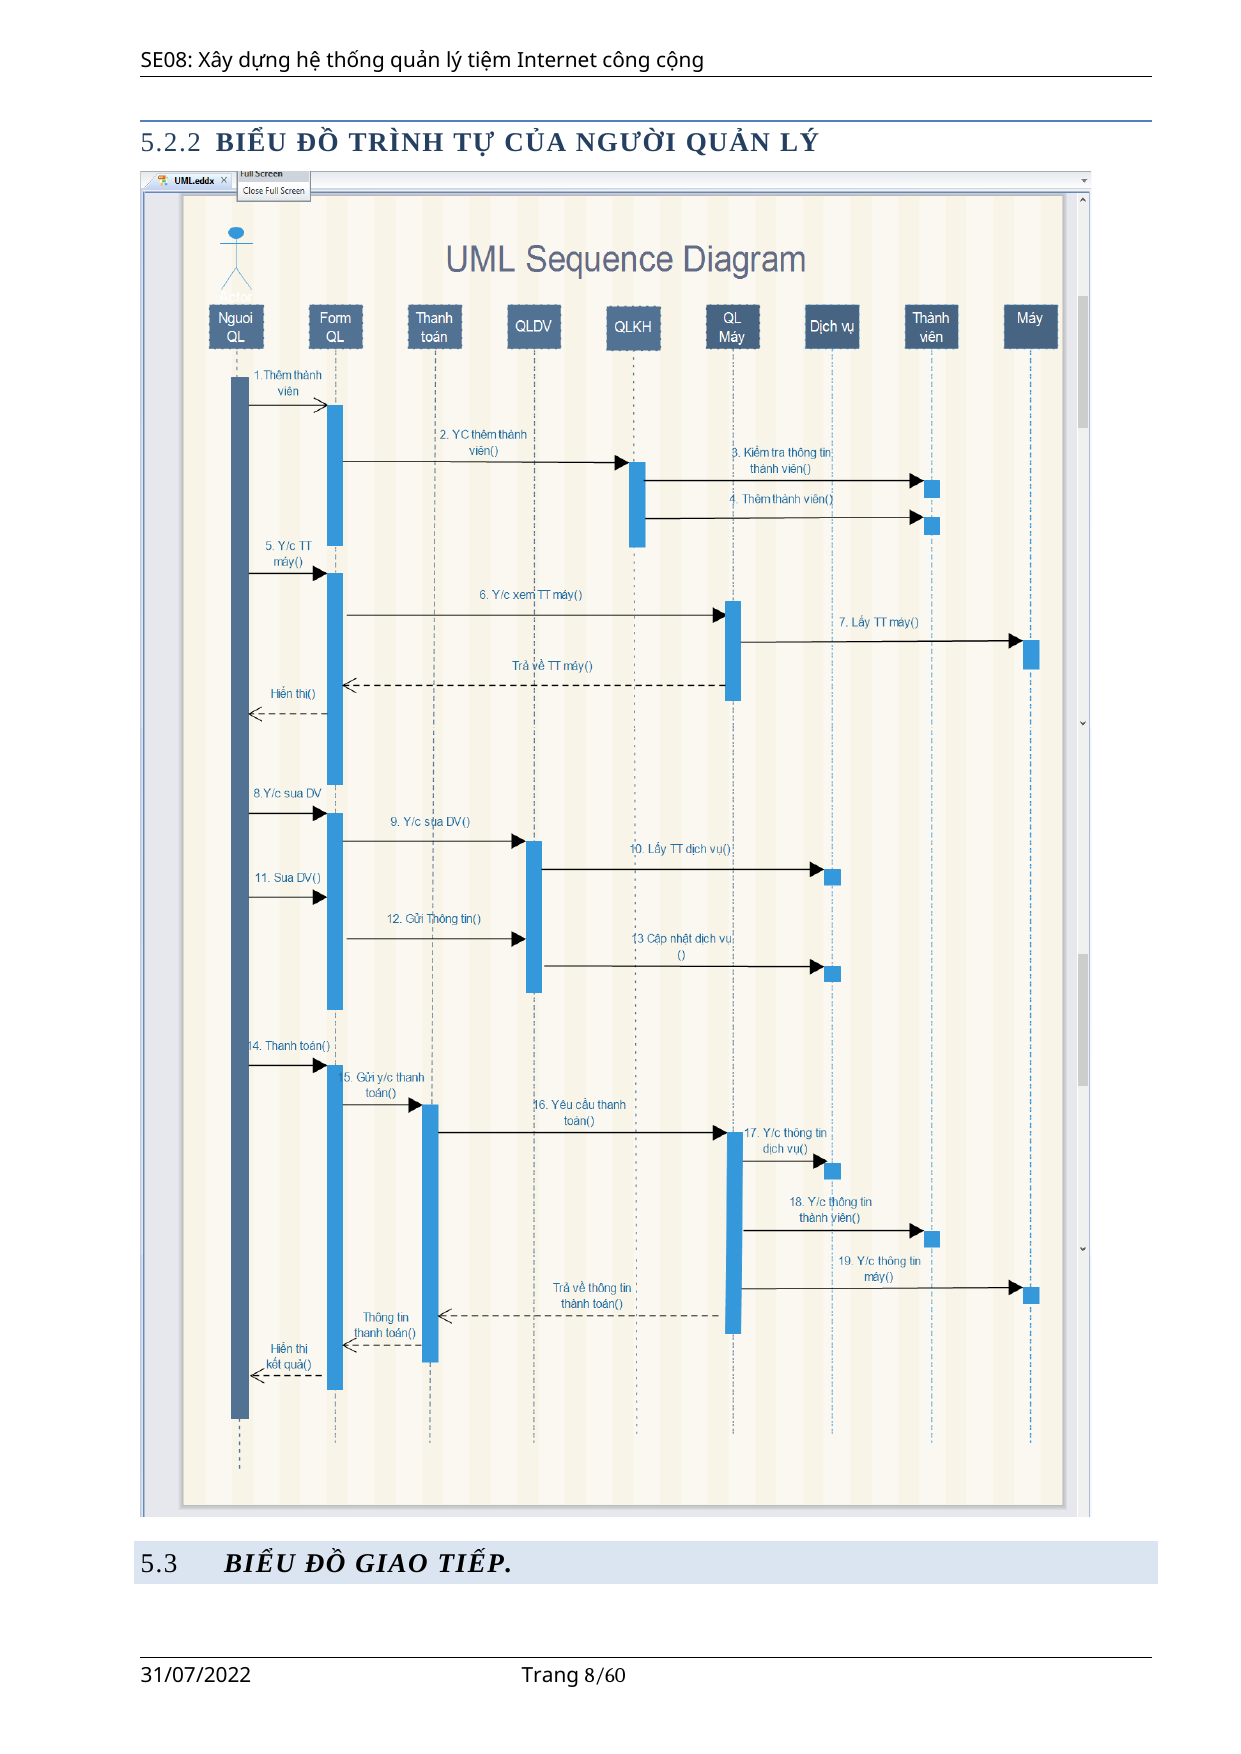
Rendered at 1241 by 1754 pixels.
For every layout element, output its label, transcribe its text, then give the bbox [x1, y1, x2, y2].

subtitle Biểu đồ trình tự của người Quản lý [140, 122, 1152, 157]
picture [140, 171, 1092, 1517]
subtitle Biểu đồ giao tiếp. [140, 1547, 1152, 1578]
